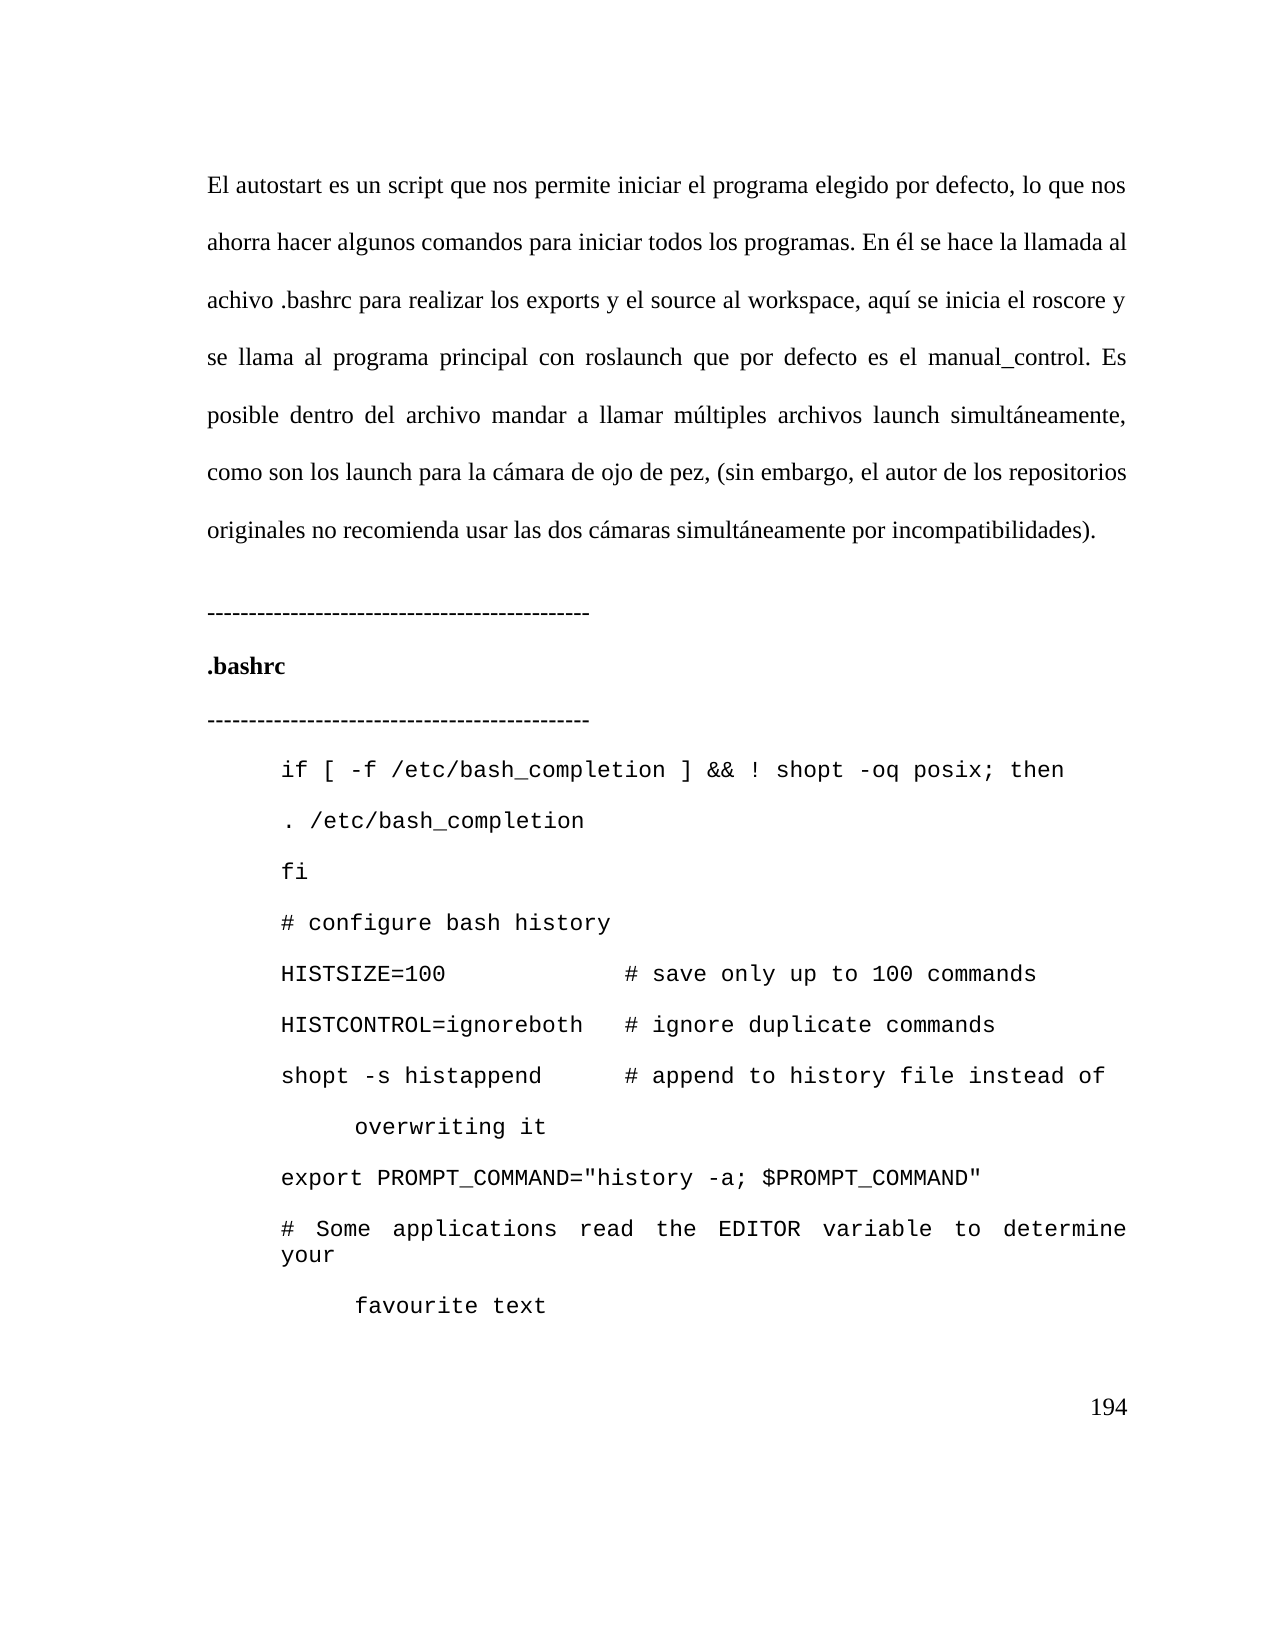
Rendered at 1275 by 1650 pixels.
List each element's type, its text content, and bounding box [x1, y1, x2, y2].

text El autostart es un script que nos permite iniciar el programa elegido por defecto, lo que nos ahorra hacer algunos comandos para iniciar todos los programas. En él se hace la llamada al achivo .bashrc para realizar los exports y el source al workspace, aquí se inicia el roscore y se llama al programa principal con roslaunch que por defecto es el manual_control. Es posible dentro del archivo mandar a llamar múltiples archivos launch simultáneamente, como son los launch para la cámara de ojo de pez, (sin embargo, el autor de los repositorios originales no recomienda usar las dos cámaras simultáneamente por incompatibilidades). [207, 170, 1127, 544]
text fi [281, 861, 1127, 886]
text ---------------------------------------------- [207, 597, 1127, 626]
text HISTSIZE=100 # save only up to 100 commands [281, 962, 1127, 988]
text HISTCONTROL=ignoreboth # ignore duplicate commands [281, 1013, 1127, 1039]
text shopt -s histappend # append to history file instead of [281, 1064, 1127, 1090]
text export PROMPT_COMMAND="history -a; $PROMPT_COMMAND" [281, 1166, 1127, 1192]
text # configure bash history [281, 911, 1127, 937]
text if [ -f /etc/bash_completion ] && ! shopt -oq posix; then [281, 759, 1127, 784]
text ---------------------------------------------- [207, 705, 1127, 734]
text .bashrc [207, 651, 1127, 680]
text . /etc/bash_completion [281, 809, 1127, 836]
text overwriting it [281, 1115, 1127, 1141]
text favourite text [281, 1294, 1127, 1320]
text # Some applications read the EDITOR variable to determine your [281, 1217, 1127, 1269]
